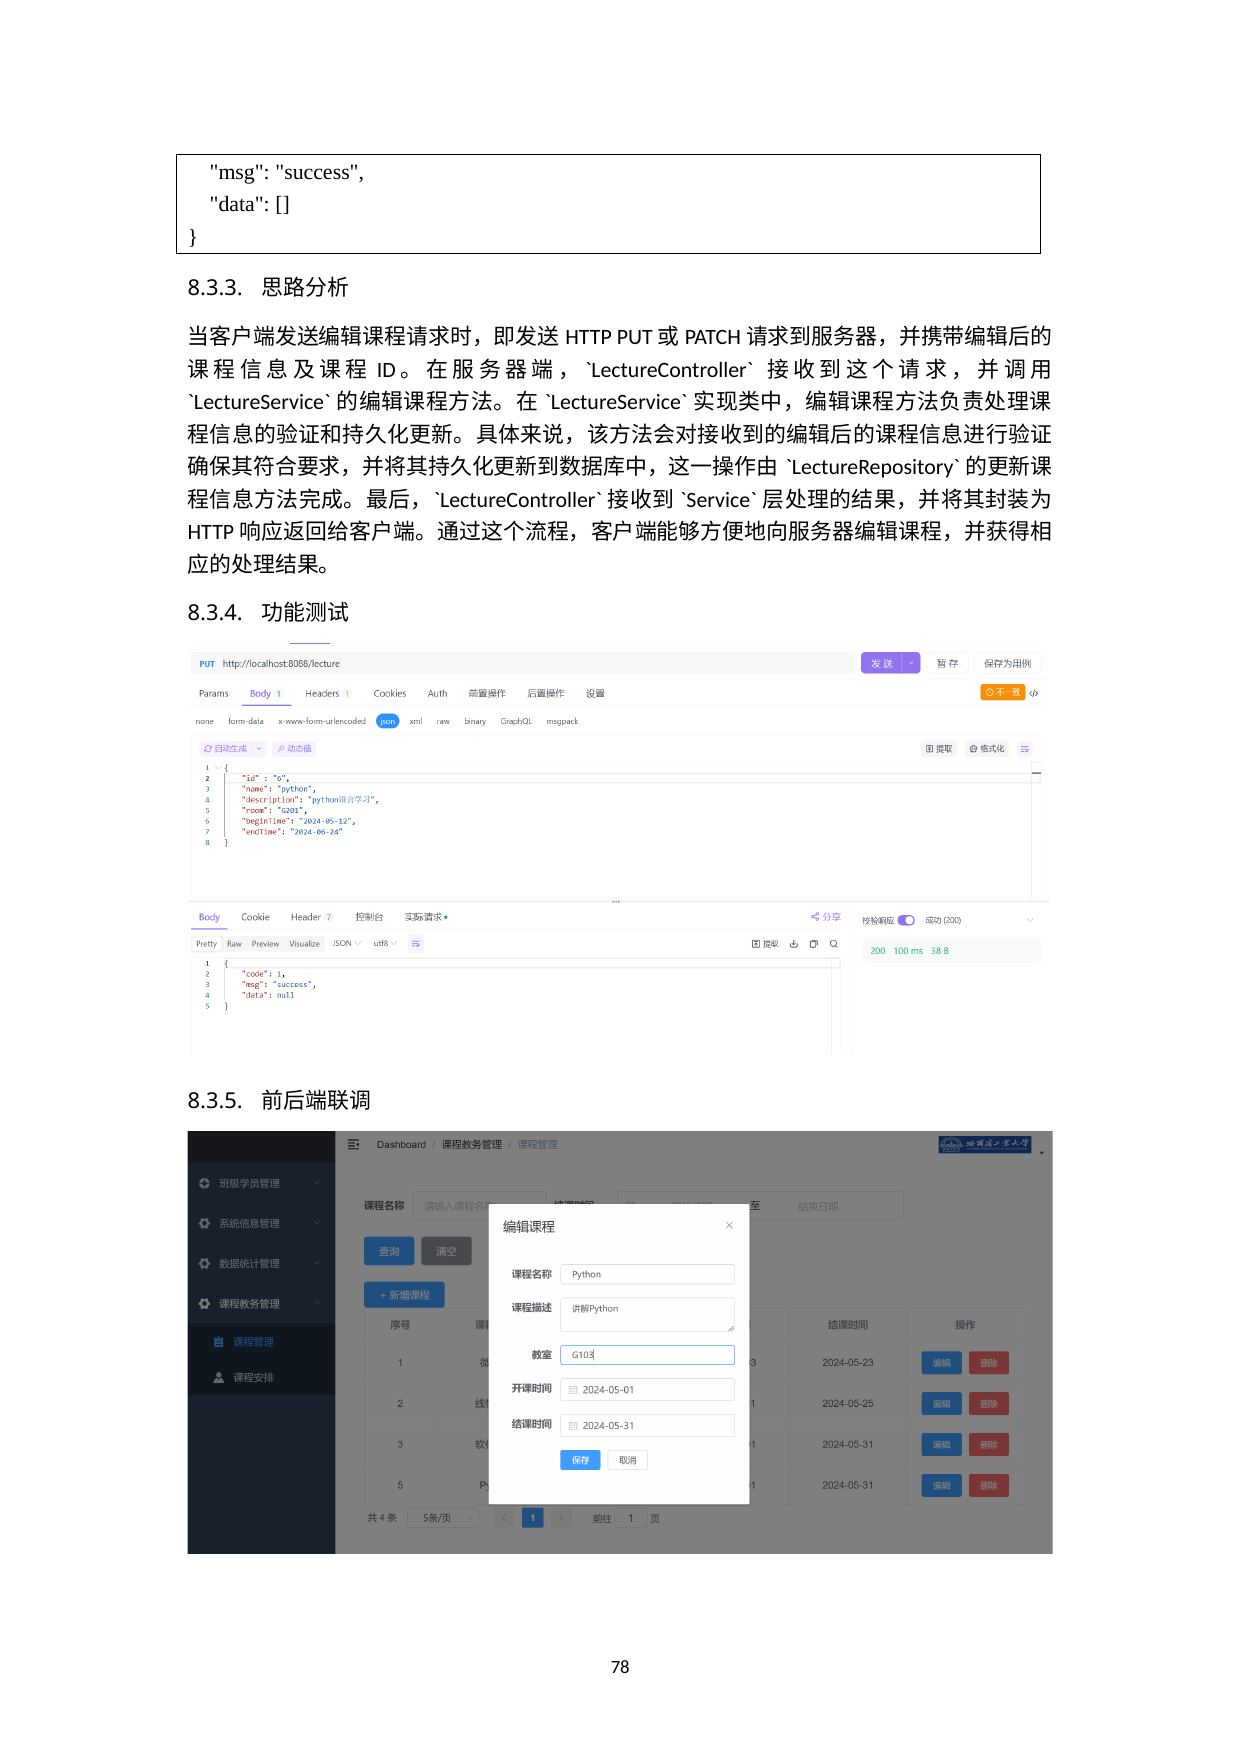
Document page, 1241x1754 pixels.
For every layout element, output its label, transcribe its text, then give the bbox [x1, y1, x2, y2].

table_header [177, 155, 1040, 253]
picture [187, 1131, 1053, 1554]
subtitle 思路分析 [187, 270, 1053, 303]
subtitle 前后端联调 [187, 1083, 1053, 1115]
picture [187, 643, 1050, 1055]
subtitle 功能测试 [187, 595, 1053, 628]
text 当客户端发送编辑课程请求时，即发送 HTTP PUT 或 PATCH 请求到服务器，并携带编辑后的课程信息及课程ID。在服务器端，`LectureController` 接收到这个请求，并调用 `LectureService` 的编辑课程方法。在 `LectureService` 实现类中，编辑课程方法负责处理课程信息的验证和持久化更新。具体来说，该方法会对接收到的编辑后的课程信息进行验证，确保其符合要求，并将其持久化更新到数据库中，这一操作由 `LectureRepository` 的更新课程信息方法完成。最后，`LectureController` 接收到 `Service` 层处理的结果，并将其封装为 HTTP 响应返回给客户端。通过这个流程，客户端能够方便地向服务器编辑课程，并获得相应的处理结果。 [187, 319, 1053, 579]
